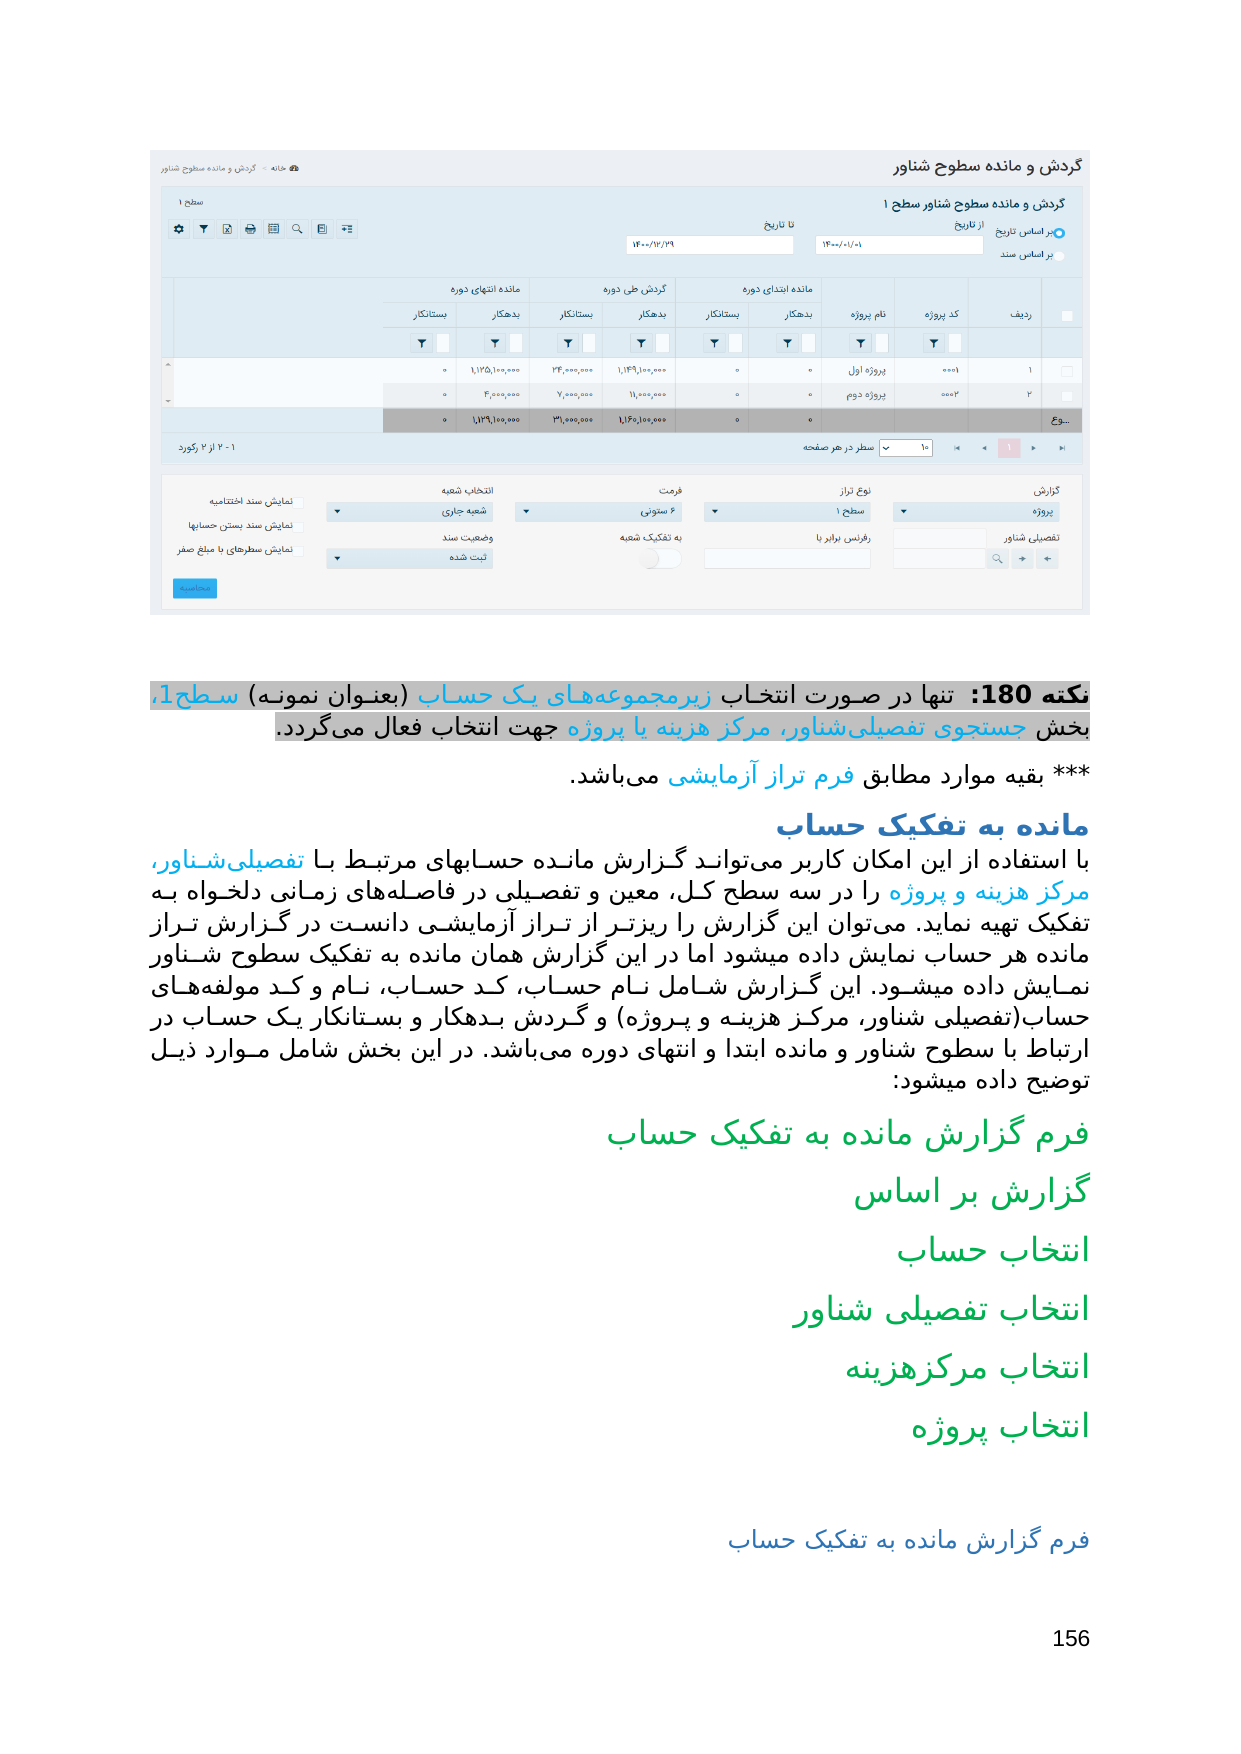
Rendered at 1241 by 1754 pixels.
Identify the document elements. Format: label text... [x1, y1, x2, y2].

text گزارش بر اساس [150, 1172, 1090, 1211]
picture [150, 150, 1090, 615]
subtitle فرم گزارش مانده به تفکیک حساب [150, 1525, 1090, 1554]
text *** بقیه موارد مطابق فرم تراز آزمایشی می‌‌باشد. [150, 760, 1090, 789]
text انتخاب مرکزهزینه [150, 1348, 1090, 1386]
text فرم گزارش مانده به تفکیک حساب [150, 1113, 1090, 1152]
text انتخاب حساب [150, 1231, 1090, 1269]
subtitle مانده به تفکیک حساب [150, 808, 1090, 842]
text انتخاب تفصیلی شناور [150, 1289, 1090, 1328]
text انتخاب پروژه [150, 1406, 1090, 1445]
text با استفاده از این امکان کاربر می‌‌تواند گزارش مانده حسابهای مرتبط با تفصیلی‌‌شناور، مرکز هزینه و پروژه را در سه سطح کل، معین و تفصیلی در فاصله‌‌های زمانی دلخواه به تفکیک تهیه نماید. می‌‌توان این گزارش را ریزتر از تراز آزمایشی دانست در گزارش تراز مانده هر حساب نمایش داده میشود اما در این گزارش همان مانده به تفکیک سطوح شناور نمایش داده میشود. این گزارش شامل نام حساب، کد حساب، نام و کد مولفه‌‌های حساب(تفصیلی شناور، مرکز هزینه و پروژه) و گردش بدهکار و بستانکار یک حساب در ارتباط با سطوح شناور و مانده ابتدا و انتهای دوره می‌‌باشد. در این بخش شامل موارد ذیل توضیح داده میشود: [150, 845, 1090, 1094]
text نکته 180: تنها در صورت انتخاب زیرمجموعه‌‌های یک حساب (بعنوان نمونه) سطح1، بخش جستجوی تفصیلی‌‌شناور، مرکز هزینه یا پروژه جهت انتخاب فعال می‌‌گردد. [150, 710, 1090, 741]
